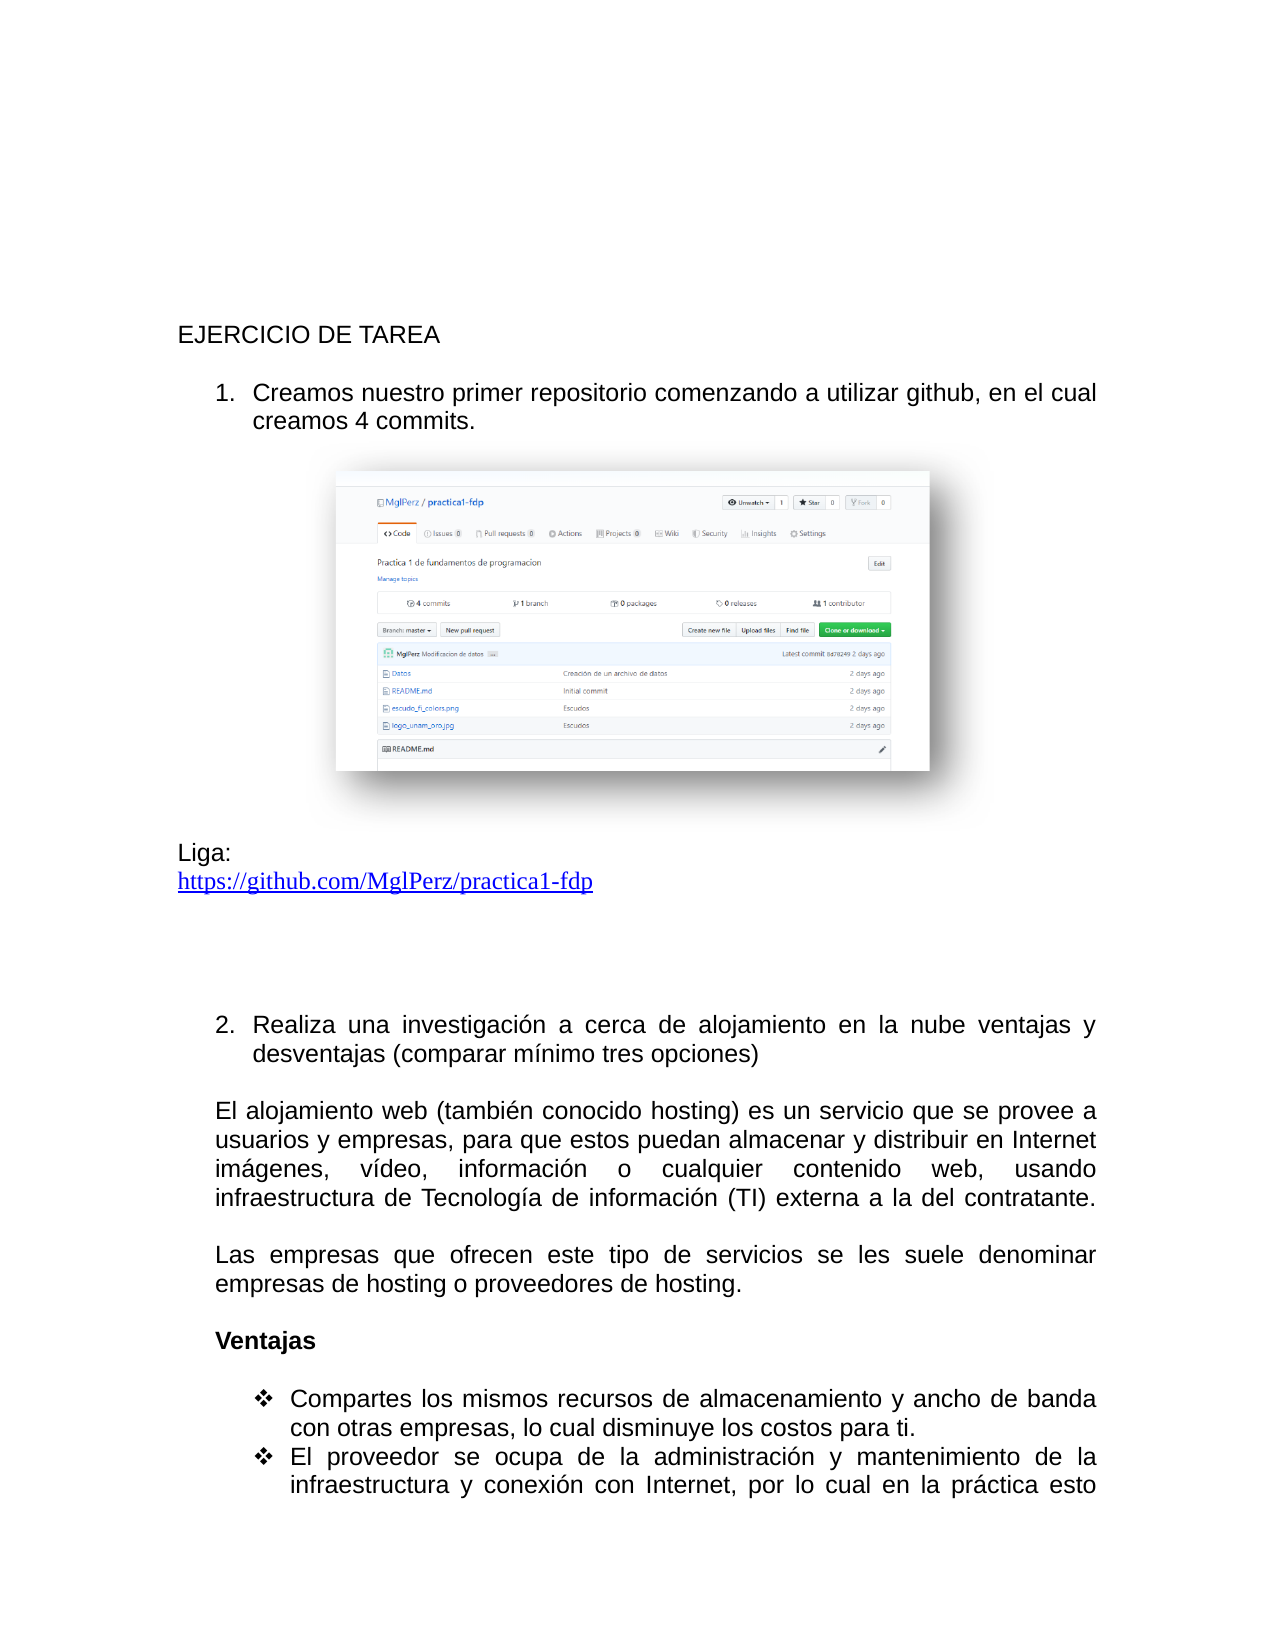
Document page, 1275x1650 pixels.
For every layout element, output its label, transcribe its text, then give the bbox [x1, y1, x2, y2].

text Liga: [177, 838, 1098, 866]
list Creamos nuestro primer repositorio comenzando a utilizar github, en el cual creamos 4 commits. [215, 378, 1098, 435]
text Ventajas [177, 1326, 1098, 1384]
text https://github.com/MglPerz/practica1-fdp [177, 866, 1098, 895]
list Compartes los mismos recursos de almacenamiento y ancho de banda con otras empresas, lo cual disminuye los costos para ti. [252, 1384, 1098, 1441]
text El alojamiento web (también conocido hosting) es un servicio que se provee a usuarios y empresas, para que estos puedan almacenar y distribuir en Internet imágenes, vídeo, información o cualquier contenido web, usando infraestructura de Tecnología de información (TI) externa a la del contratante. Las empresas que ofrecen este tipo de servicios se les suele denominar empresas de hosting o proveedores de hosting. [215, 1096, 1098, 1298]
text EJERCICIO DE TAREA [177, 320, 1098, 349]
picture [335, 471, 930, 771]
list Realiza una investigación a cerca de alojamiento en la nube ventajas y desventajas (comparar mínimo tres opciones) [215, 1010, 1098, 1068]
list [252, 1441, 1098, 1499]
